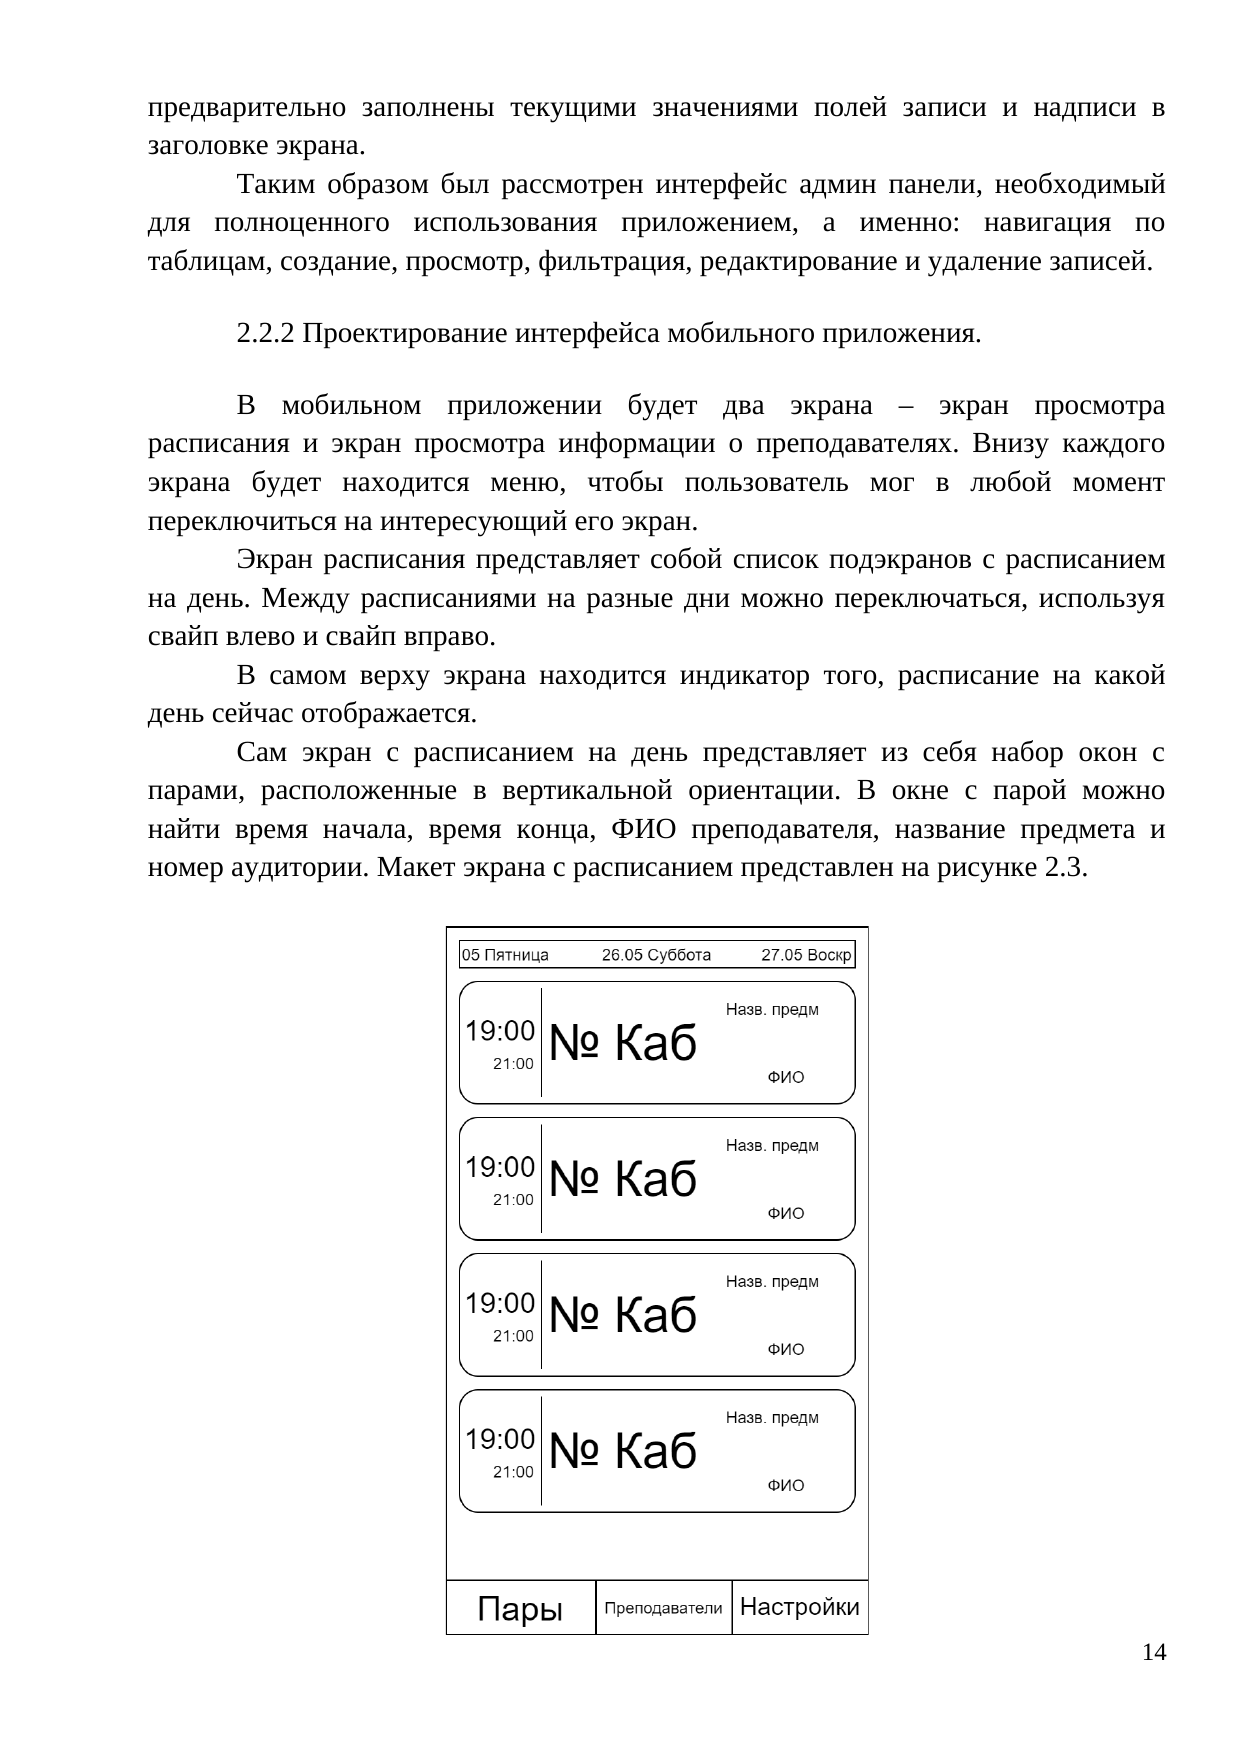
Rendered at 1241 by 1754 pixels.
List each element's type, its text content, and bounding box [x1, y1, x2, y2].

text Сам экран с расписанием на день представляет из себя набор окон с парами, расположенные в вертикальной ориентации. В окне с парой можно найти время начала, время конца, ФИО преподавателя, название предмета и номер аудитории. Макет экрана с расписанием представлен на рисунке 2.3. [148, 734, 1167, 883]
text 2.2.2 Проектирование интерфейса мобильного приложения. [148, 315, 1167, 348]
text В мобильном приложении будет два экрана – экран просмотра расписания и экран просмотра информации о преподавателях. Внизу каждого экрана будет находится меню, чтобы пользователь мог в любой момент переключиться на интересующий его экран. [148, 387, 1167, 536]
text Экран расписания представляет собой список подэкранов с расписанием на день. Между расписаниями на разные дни можно переключаться, используя свайп влево и свайп вправо. [148, 541, 1167, 652]
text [148, 89, 1167, 161]
picture [445, 926, 869, 1635]
text Таким образом был рассмотрен интерфейс админ панели, необходимый для полноценного использования приложением, а именно: навигация по таблицам, создание, просмотр, фильтрация, редактирование и удаление записей. [148, 166, 1167, 276]
text В самом верху экрана находится индикатор того, расписание на какой день сейчас отображается. [148, 657, 1167, 729]
